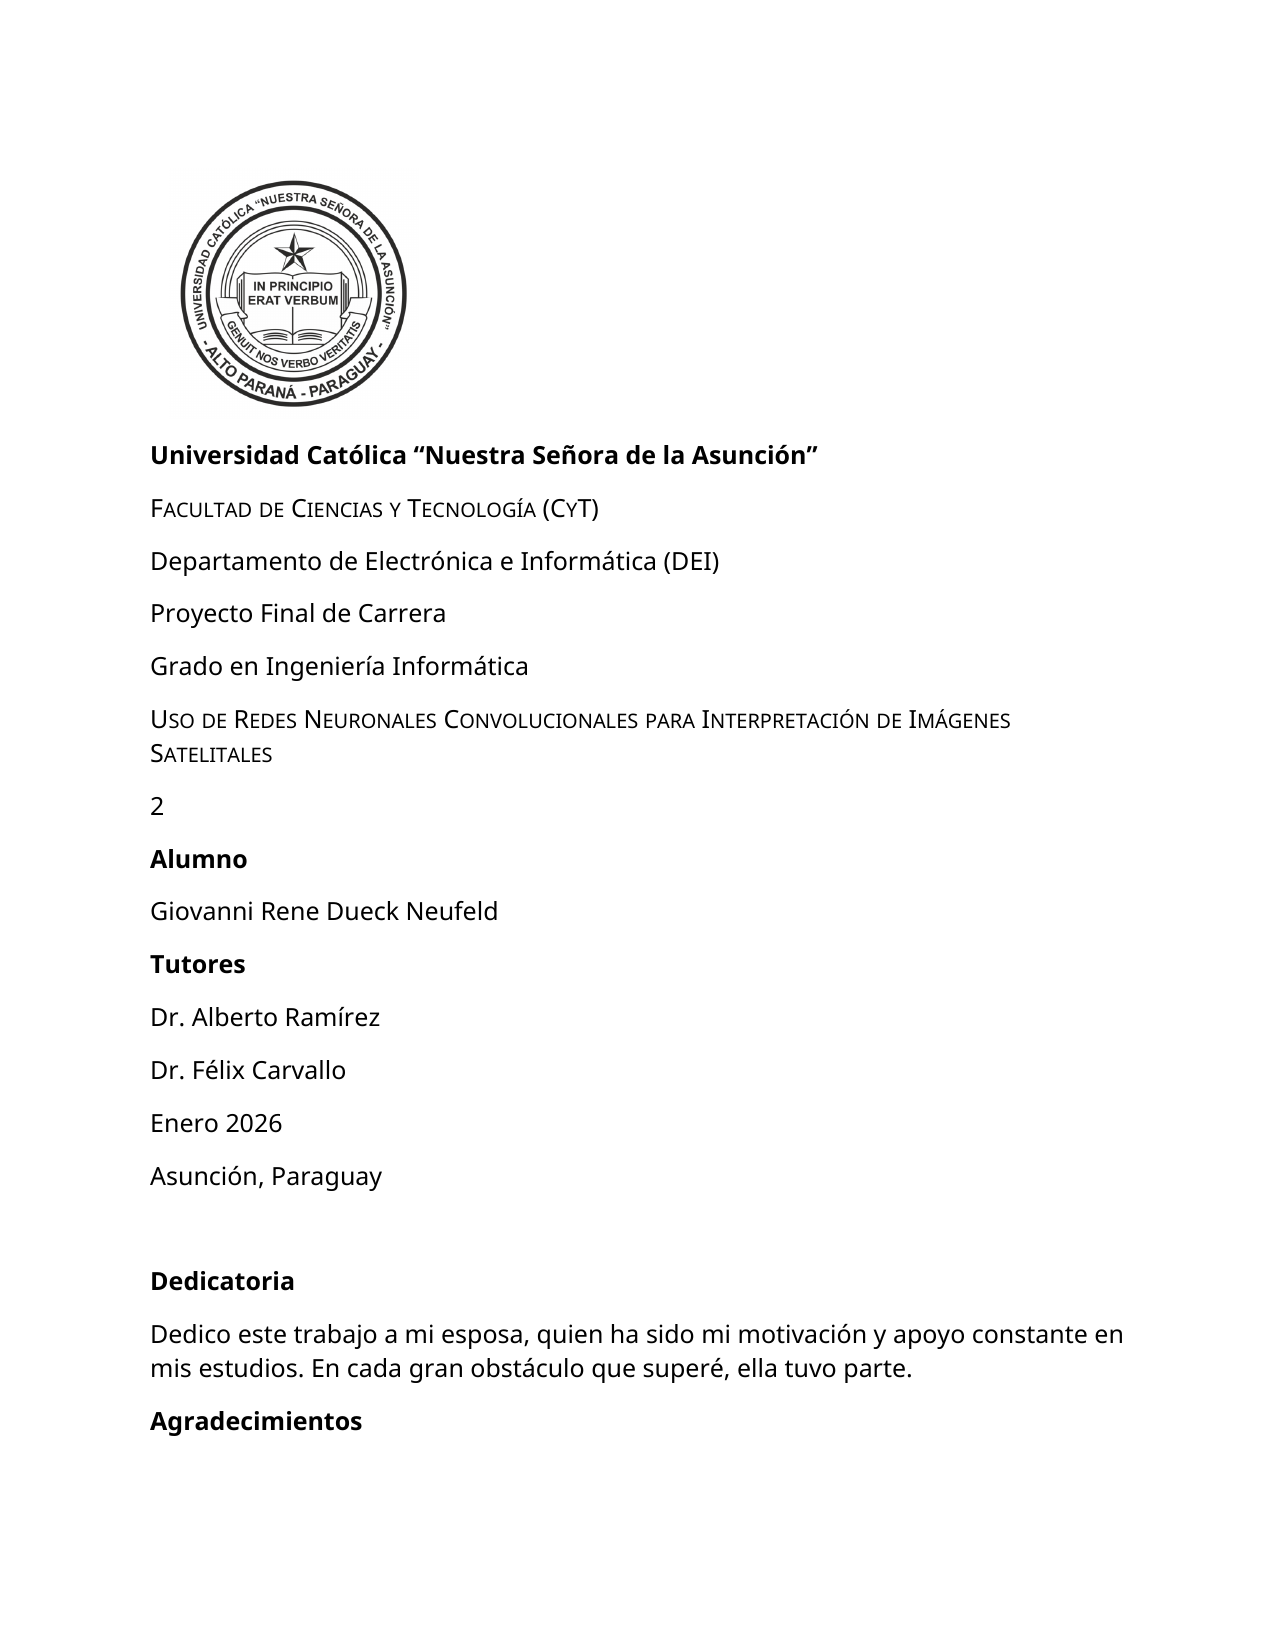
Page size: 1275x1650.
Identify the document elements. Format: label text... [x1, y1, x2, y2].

text Universidad Católica “Nuestra Señora de la Asunción” [150, 437, 1125, 472]
text Uso de Redes Neuronales Convolucionales para Interpretación de Imágenes Satelitales [150, 702, 1125, 770]
text Asunción, Paraguay [150, 1158, 1125, 1192]
text Departamento de Electrónica e Informática (DEI) [150, 543, 1125, 577]
text Enero 2026 [150, 1105, 1125, 1139]
text 2 [150, 788, 1125, 822]
text Proyecto Final de Carrera [150, 596, 1125, 630]
text Grado en Ingeniería Informática [150, 649, 1125, 683]
text Dedicatoria [150, 1264, 1125, 1298]
text Dr. Félix Carvallo [150, 1052, 1125, 1087]
text Giovanni Rene Dueck Neufeld [150, 894, 1125, 928]
text Alumno [150, 841, 1125, 875]
text Facultad de Ciencias y Tecnología (CyT) [150, 490, 1125, 524]
text Agradecimientos [150, 1403, 1125, 1437]
text Dr. Alberto Ramírez [150, 1000, 1125, 1034]
text Dedico este trabajo a mi esposa, quien ha sido mi motivación y apoyo constante en mis estudios. En cada gran obstáculo que superé, ella tuvo parte. [150, 1317, 1125, 1385]
picture [168, 168, 419, 419]
text Tutores [150, 947, 1125, 981]
